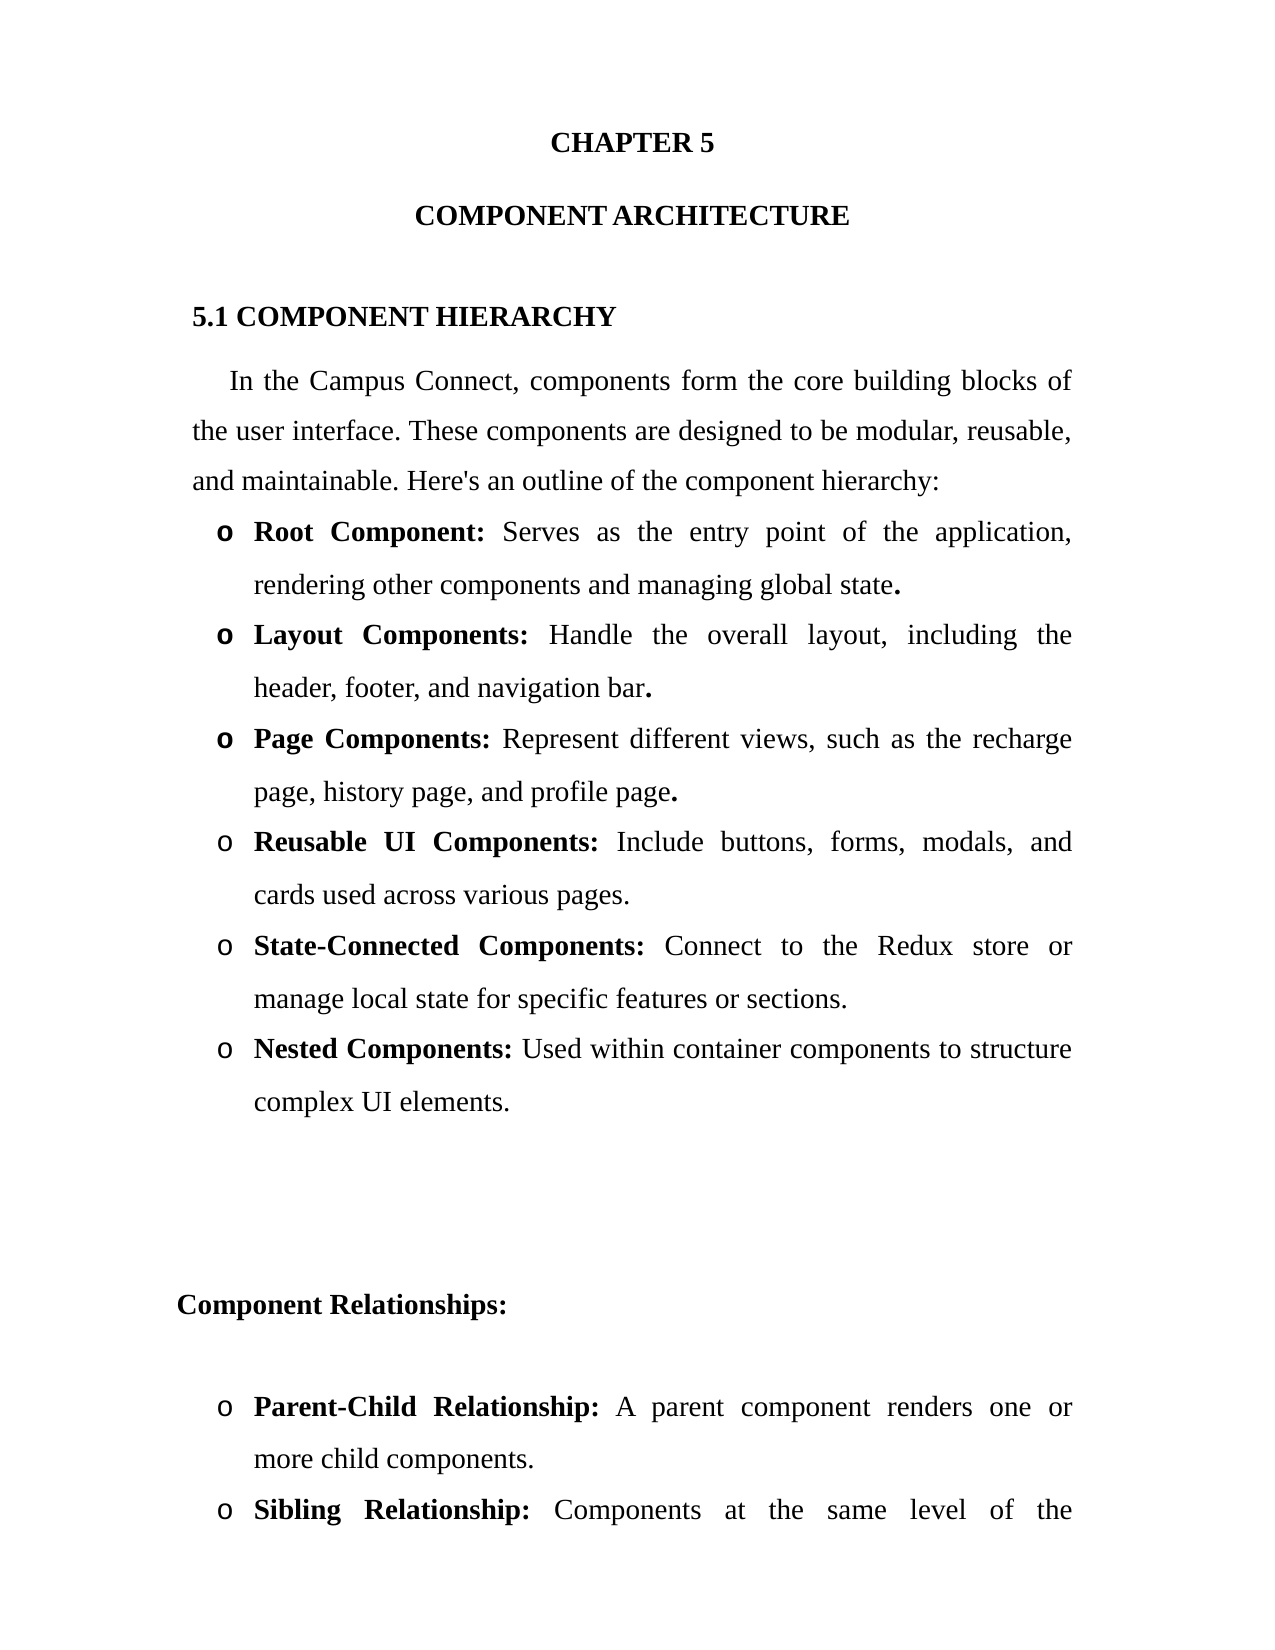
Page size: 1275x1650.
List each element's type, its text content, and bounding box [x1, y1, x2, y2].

list Parent-Child Relationship: A parent component renders one or more child components. [216, 1389, 1073, 1475]
list Reusable UI Components: Include buttons, forms, modals, and cards used across various pages. [216, 824, 1073, 911]
text Component Relationships: [103, 1287, 1073, 1321]
text COMPONENT ARCHITECTURE [192, 198, 1073, 232]
text 5.1 COMPONENT HIERARCHY [192, 299, 1073, 332]
list Nested Components: Used within container components to structure complex UI elements. [216, 1032, 1073, 1118]
list Root Component: Serves as the entry point of the application, rendering other components and managing global state. [216, 514, 1073, 600]
list Layout Components: Handle the overall layout, including the header, footer, and navigation bar. [216, 617, 1073, 704]
text CHAPTER 5 [192, 125, 1073, 158]
text In the Campus Connect, components form the core building blocks of the user interface. These components are designed to be modular, reusable, and maintainable. Here's an outline of the component hierarchy: [192, 363, 1073, 497]
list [216, 1492, 1073, 1528]
list State-Connected Components: Connect to the Redux store or manage local state for specific features or sections. [216, 928, 1073, 1014]
list Page Components: Represent different views, such as the recharge page, history page, and profile page. [216, 721, 1073, 807]
